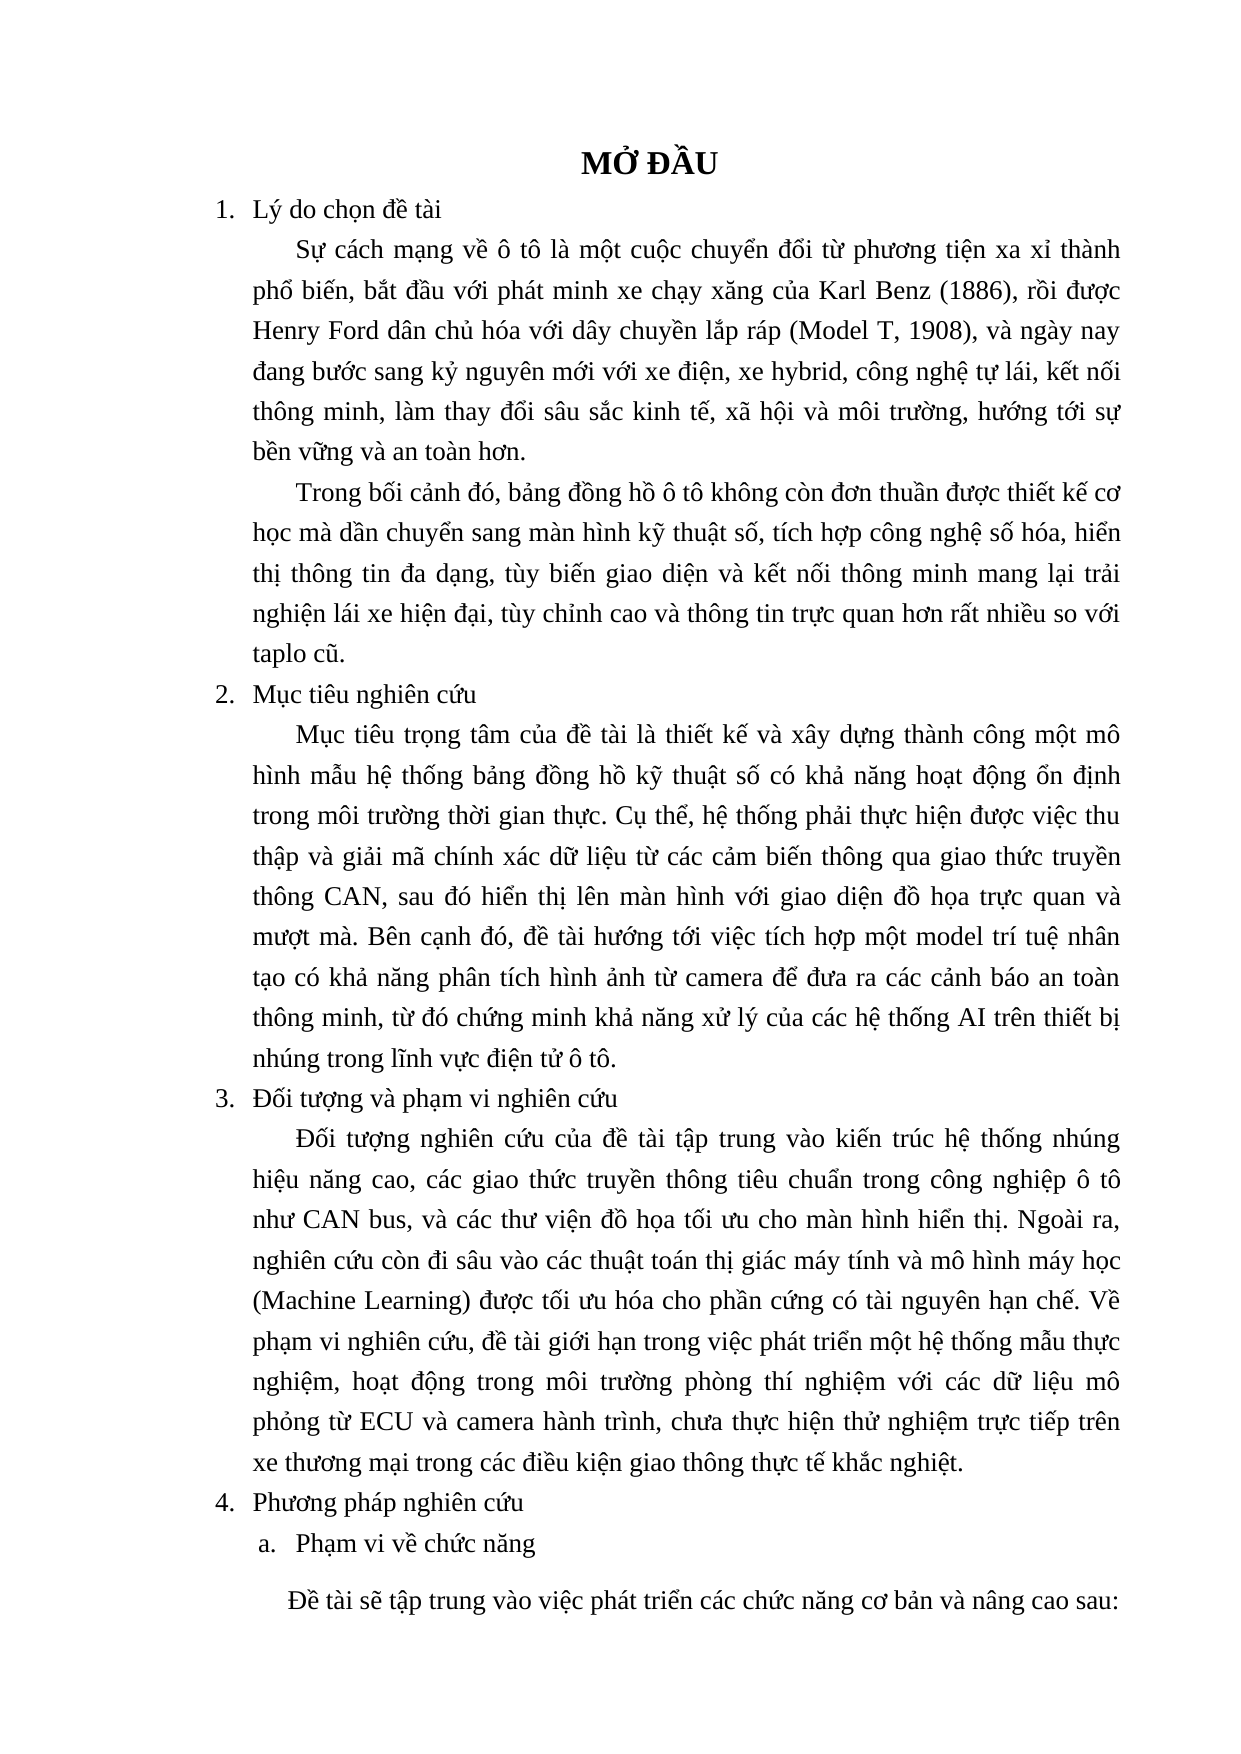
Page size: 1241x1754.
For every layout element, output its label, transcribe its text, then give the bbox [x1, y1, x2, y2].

list Mục tiêu nghiên cứu [215, 678, 1122, 709]
list Sự cách mạng về ô tô là một cuộc chuyển đổi từ phương tiện xa xỉ thành phổ biến, bắt đầu với phát minh xe chạy xăng của Karl Benz (1886), rồi được Henry Ford dân chủ hóa với dây chuyền lắp ráp (Model T, 1908), và ngày nay đang bước sang kỷ nguyên mới với xe điện, xe hybrid, công nghệ tự lái, kết nối thông minh, làm thay đổi sâu sắc kinh tế, xã hội và môi trường, hướng tới sự bền vững và an toàn hơn. [252, 233, 1122, 467]
list Lý do chọn đề tài [215, 193, 1122, 224]
subtitle MỞ ĐẦU [177, 143, 1122, 181]
list Đối tượng và phạm vi nghiên cứu [215, 1082, 1122, 1113]
text Đề tài sẽ tập trung vào việc phát triển các chức năng cơ bản và nâng cao sau: [252, 1584, 1122, 1615]
list Trong bối cảnh đó, bảng đồng hồ ô tô không còn đơn thuần được thiết kế cơ học mà dần chuyển sang màn hình kỹ thuật số, tích hợp công nghệ số hóa, hiển thị thông tin đa dạng, tùy biến giao diện và kết nối thông minh mang lại trải nghiện lái xe hiện đại, tùy chỉnh cao và thông tin trực quan hơn rất nhiều so với taplo cũ. [252, 476, 1122, 669]
list Phạm vi về chức năng [258, 1527, 1122, 1558]
list Phương pháp nghiên cứu [215, 1486, 1122, 1517]
list Mục tiêu trọng tâm của đề tài là thiết kế và xây dựng thành công một mô hình mẫu hệ thống bảng đồng hồ kỹ thuật số có khả năng hoạt động ổn định trong môi trường thời gian thực. Cụ thể, hệ thống phải thực hiện được việc thu thập và giải mã chính xác dữ liệu từ các cảm biến thông qua giao thức truyền thông CAN, sau đó hiển thị lên màn hình với giao diện đồ họa trực quan và mượt mà. Bên cạnh đó, đề tài hướng tới việc tích hợp một model trí tuệ nhân tạo có khả năng phân tích hình ảnh từ camera để đưa ra các cảnh báo an toàn thông minh, từ đó chứng minh khả năng xử lý của các hệ thống AI trên thiết bị nhúng trong lĩnh vực điện tử ô tô. [252, 718, 1122, 1073]
list Đối tượng nghiên cứu của đề tài tập trung vào kiến trúc hệ thống nhúng hiệu năng cao, các giao thức truyền thông tiêu chuẩn trong công nghiệp ô tô như CAN bus, và các thư viện đồ họa tối ưu cho màn hình hiển thị. Ngoài ra, nghiên cứu còn đi sâu vào các thuật toán thị giác máy tính và mô hình máy học (Machine Learning) được tối ưu hóa cho phần cứng có tài nguyên hạn chế. Về phạm vi nghiên cứu, đề tài giới hạn trong việc phát triển một hệ thống mẫu thực nghiệm, hoạt động trong môi trường phòng thí nghiệm với các dữ liệu mô phỏng từ ECU và camera hành trình, chưa thực hiện thử nghiệm trực tiếp trên xe thương mại trong các điều kiện giao thông thực tế khắc nghiệt. [252, 1122, 1122, 1477]
